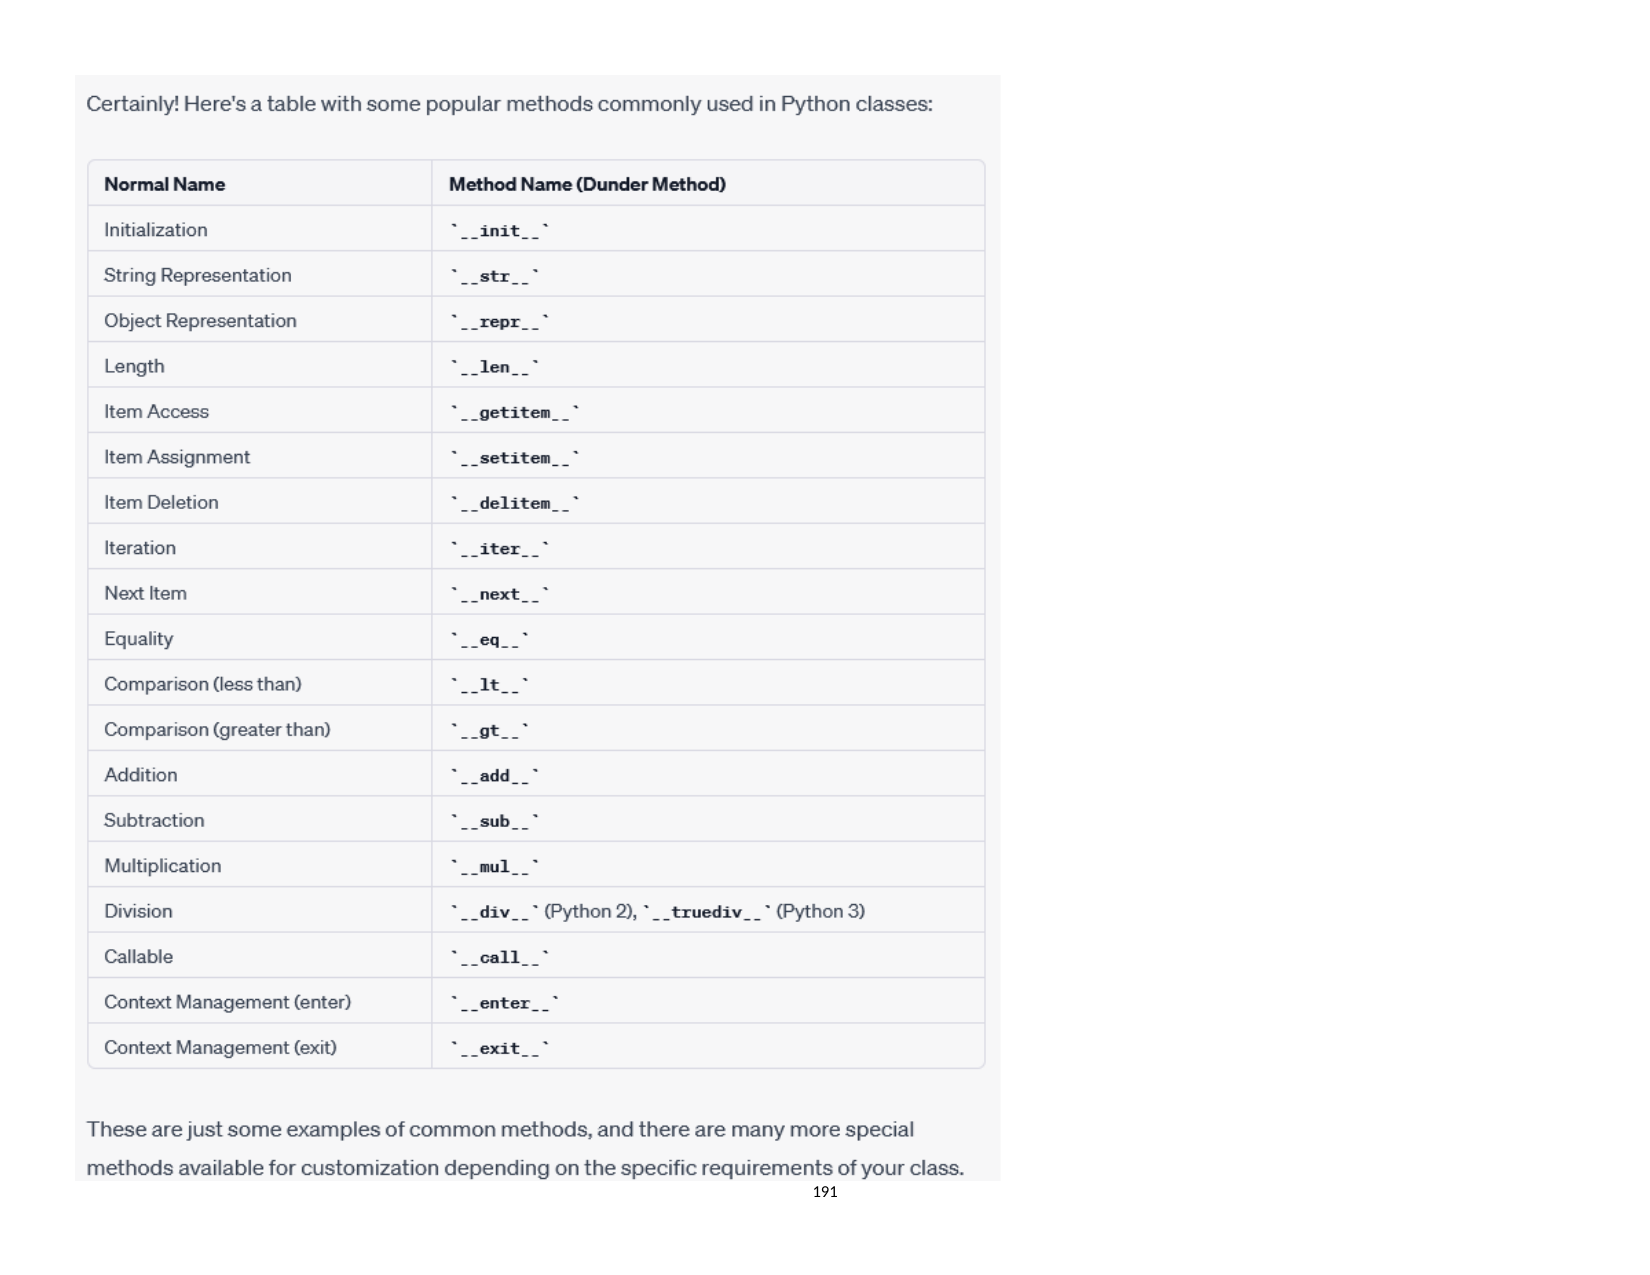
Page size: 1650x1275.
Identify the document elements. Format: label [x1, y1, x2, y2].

picture [75, 75, 1001, 1181]
